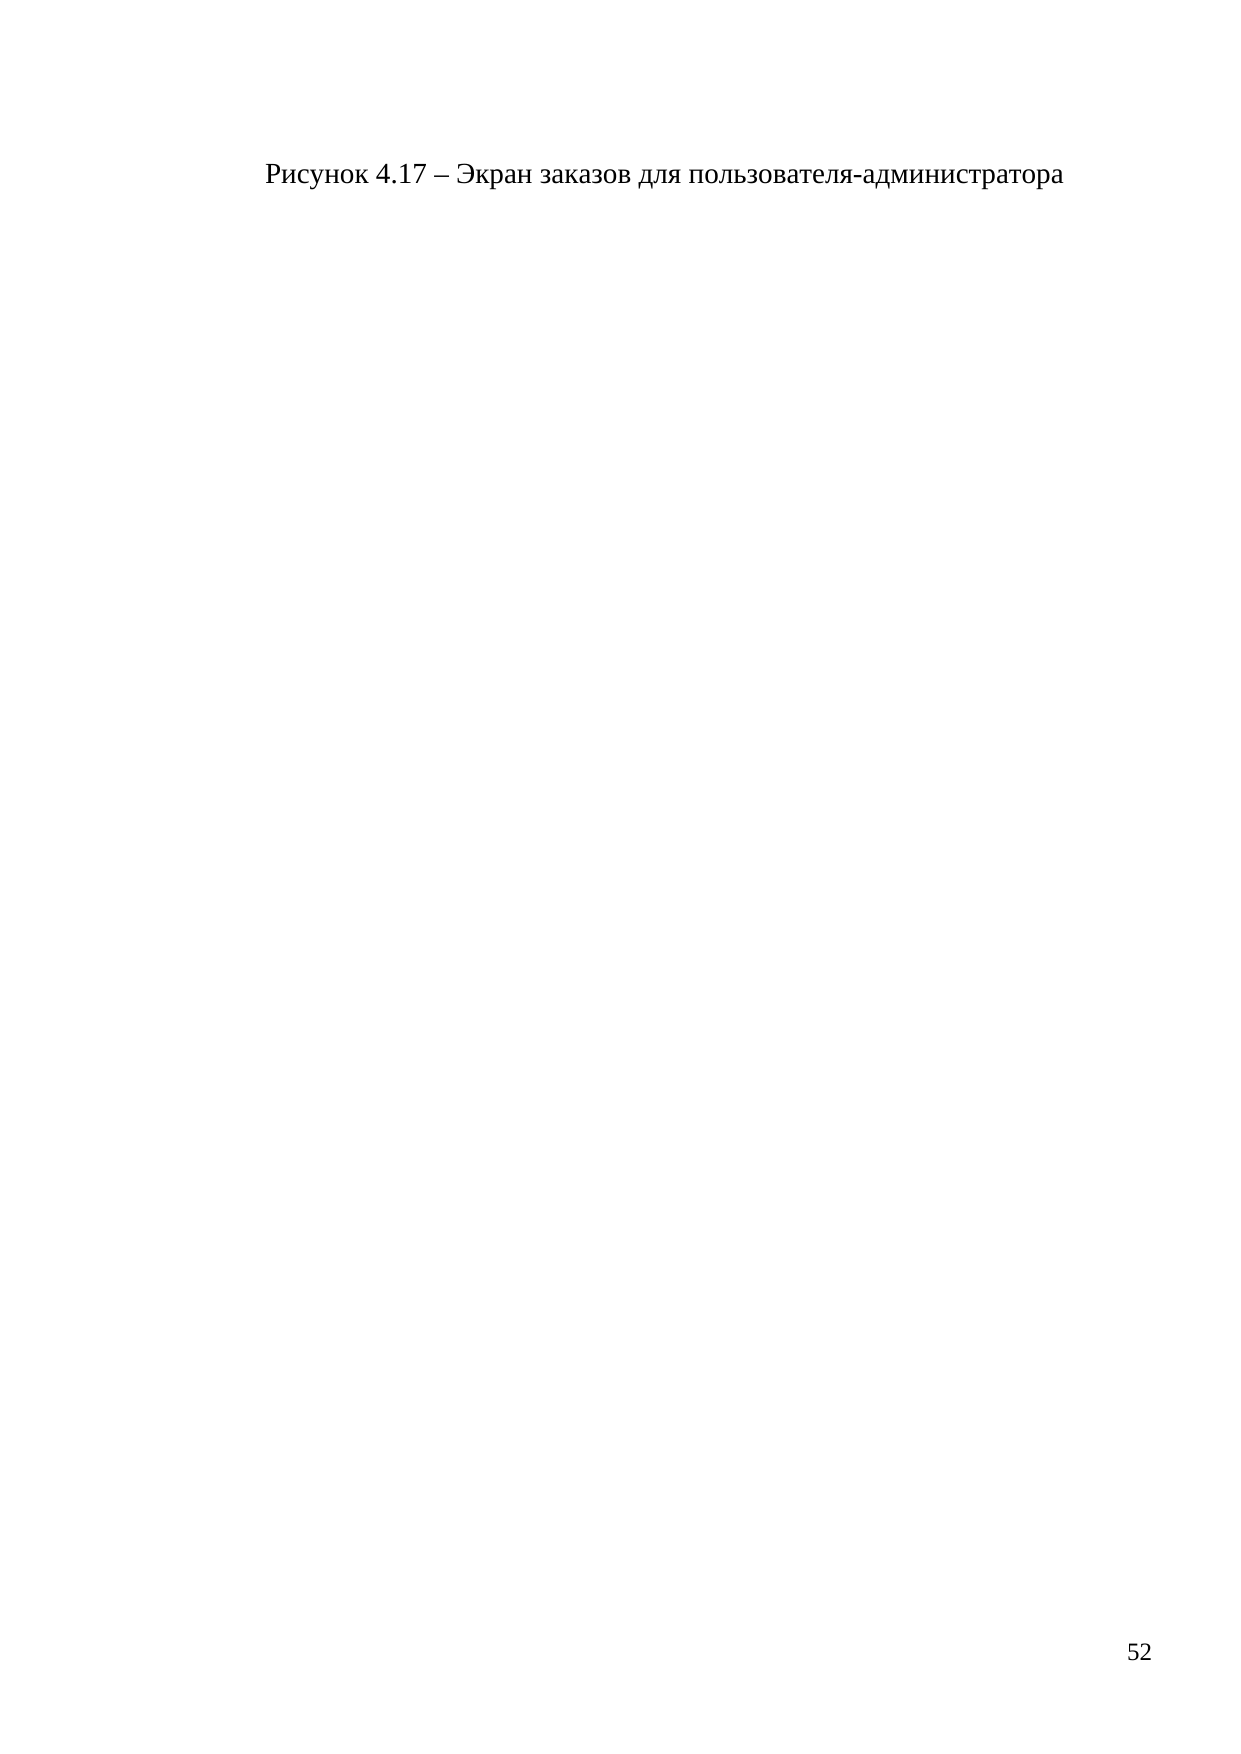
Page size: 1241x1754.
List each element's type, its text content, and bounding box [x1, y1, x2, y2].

text Рисунок 4.17 – Экран заказов для пользователя-администратора [177, 157, 1152, 190]
